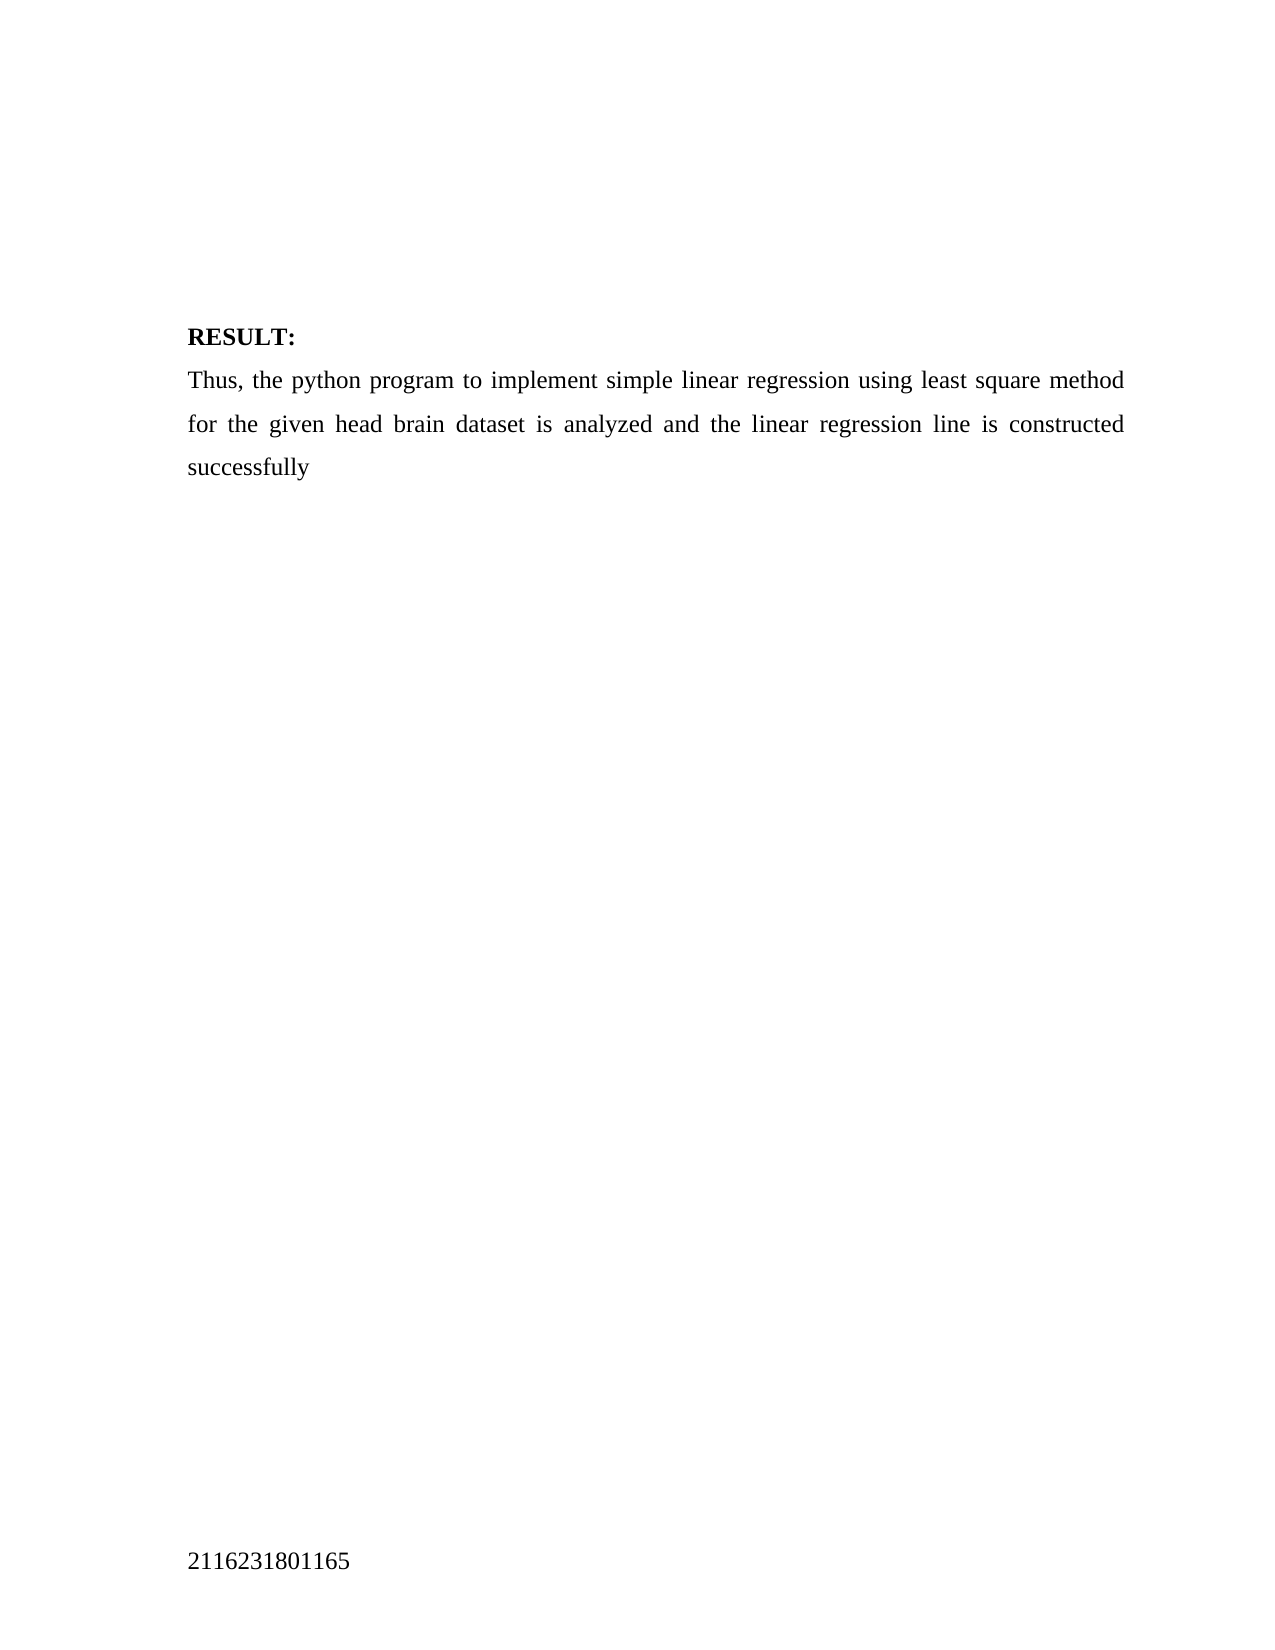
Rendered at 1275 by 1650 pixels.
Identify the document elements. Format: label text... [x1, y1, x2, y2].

text Thus, the python program to implement simple linear regression using least square method for the given head brain dataset is analyzed and the linear regression line is constructed successfully [187, 366, 1125, 481]
text RESULT: [187, 322, 1125, 351]
